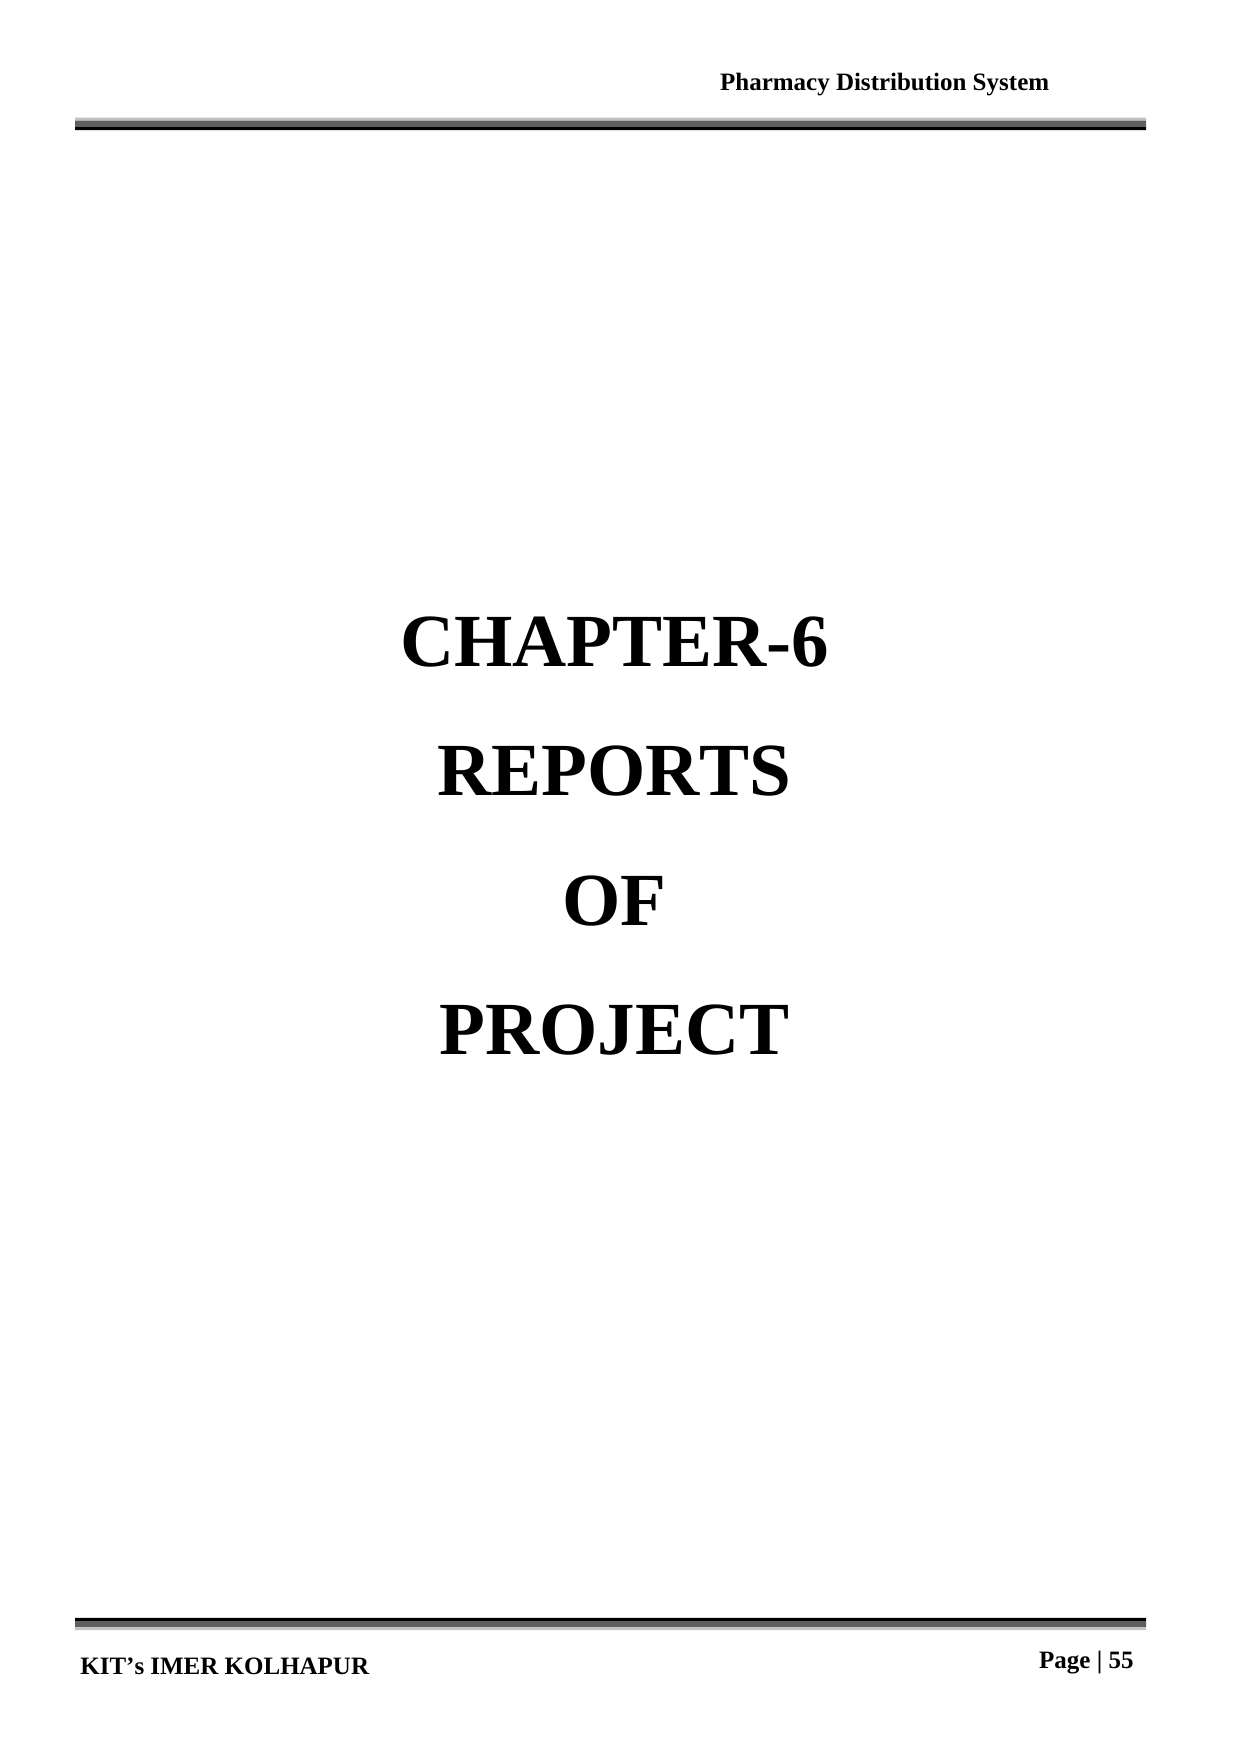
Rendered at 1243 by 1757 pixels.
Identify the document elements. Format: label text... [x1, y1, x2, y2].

subtitle CHAPTER-6 REPORTS OF [399, 596, 830, 941]
text PROJECT [246, 984, 983, 1071]
